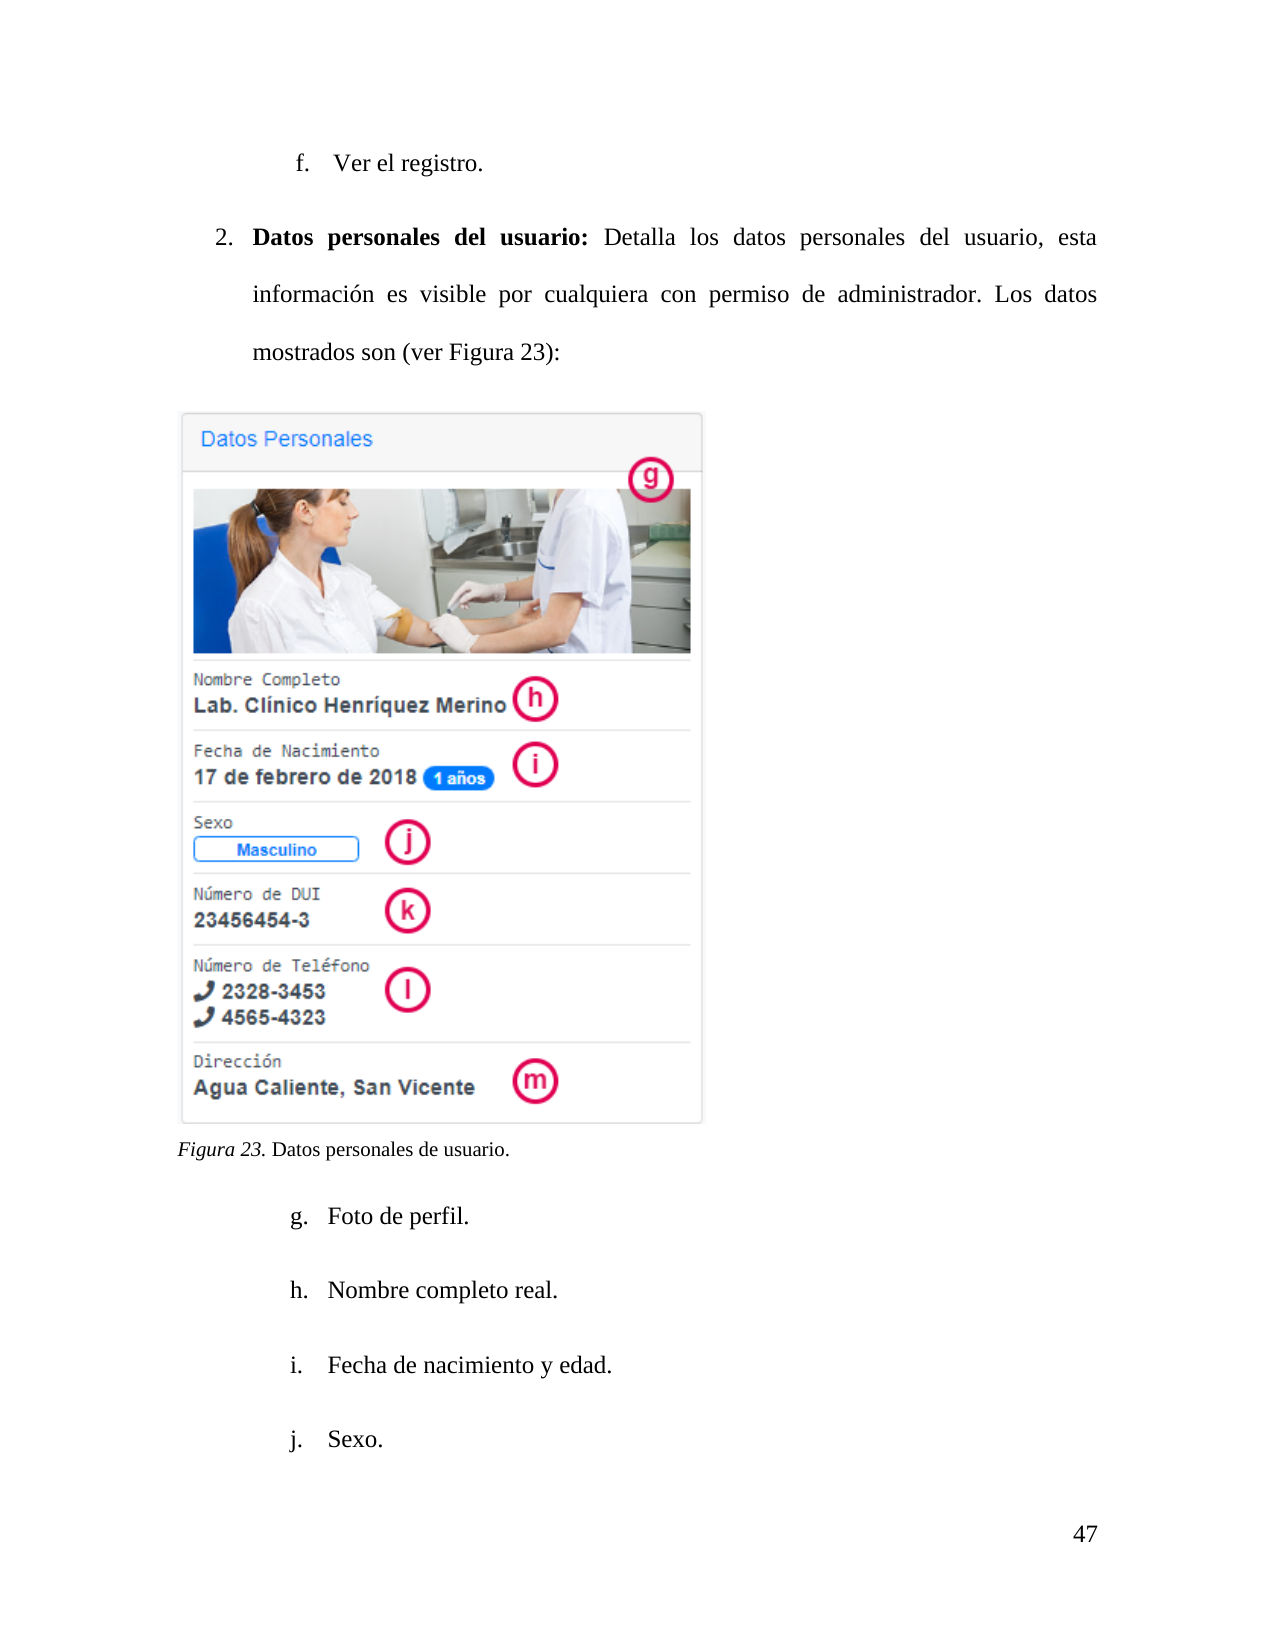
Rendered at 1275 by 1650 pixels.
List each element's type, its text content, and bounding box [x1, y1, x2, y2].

picture [177, 411, 706, 1124]
list Fecha de nacimiento y edad. [290, 1350, 1098, 1378]
list Foto de perfil. [290, 1201, 1098, 1230]
list Ver el registro. [295, 148, 1098, 176]
list Nombre completo real. [290, 1276, 1098, 1304]
text Figura 23. Datos personales de usuario. [177, 1137, 1098, 1161]
list Sexo. [290, 1424, 1098, 1453]
list Datos personales del usuario: Detalla los datos personales del usuario, esta información es visible por cualquiera con permiso de administrador. Los datos mostrados son (ver Figura 23): [215, 222, 1098, 366]
